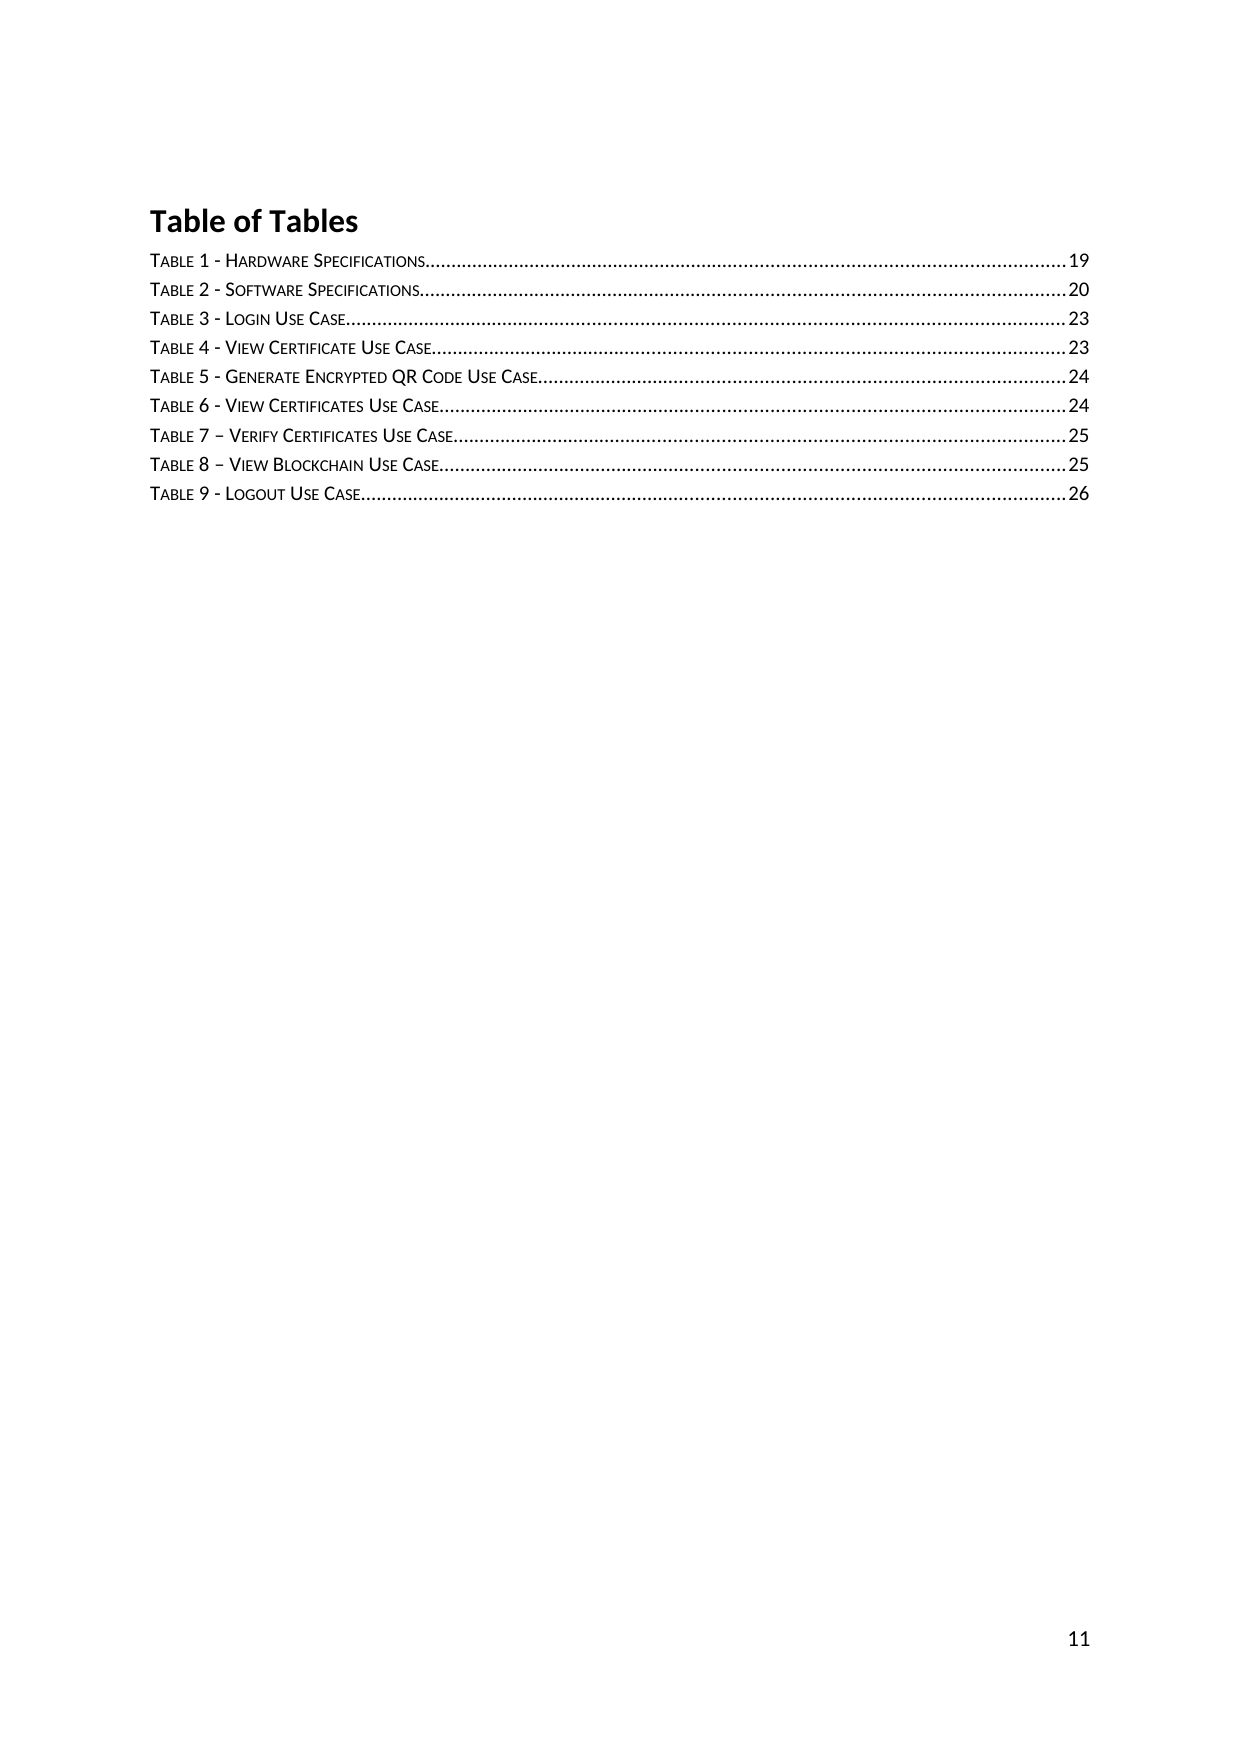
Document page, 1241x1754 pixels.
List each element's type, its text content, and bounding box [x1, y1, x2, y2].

text Table 5 - Generate Encrypted QR Code Use Case 24 [150, 363, 1090, 389]
text Table 2 - Software Specifications 20 [150, 276, 1090, 301]
text Table 8 – View Blockchain Use Case 25 [150, 451, 1090, 476]
text Table 1 - Hardware Specifications 19 [150, 247, 1090, 272]
text Table 7 – Verify Certificates Use Case 25 [150, 422, 1090, 447]
text Table 4 - View Certificate Use Case 23 [150, 334, 1090, 360]
text Table 9 - Logout Use Case 26 [150, 480, 1090, 506]
subtitle Table of Tables [150, 200, 1090, 241]
text Table 3 - Login Use Case 23 [150, 305, 1090, 331]
text Table 6 - View Certificates Use Case 24 [150, 393, 1090, 418]
